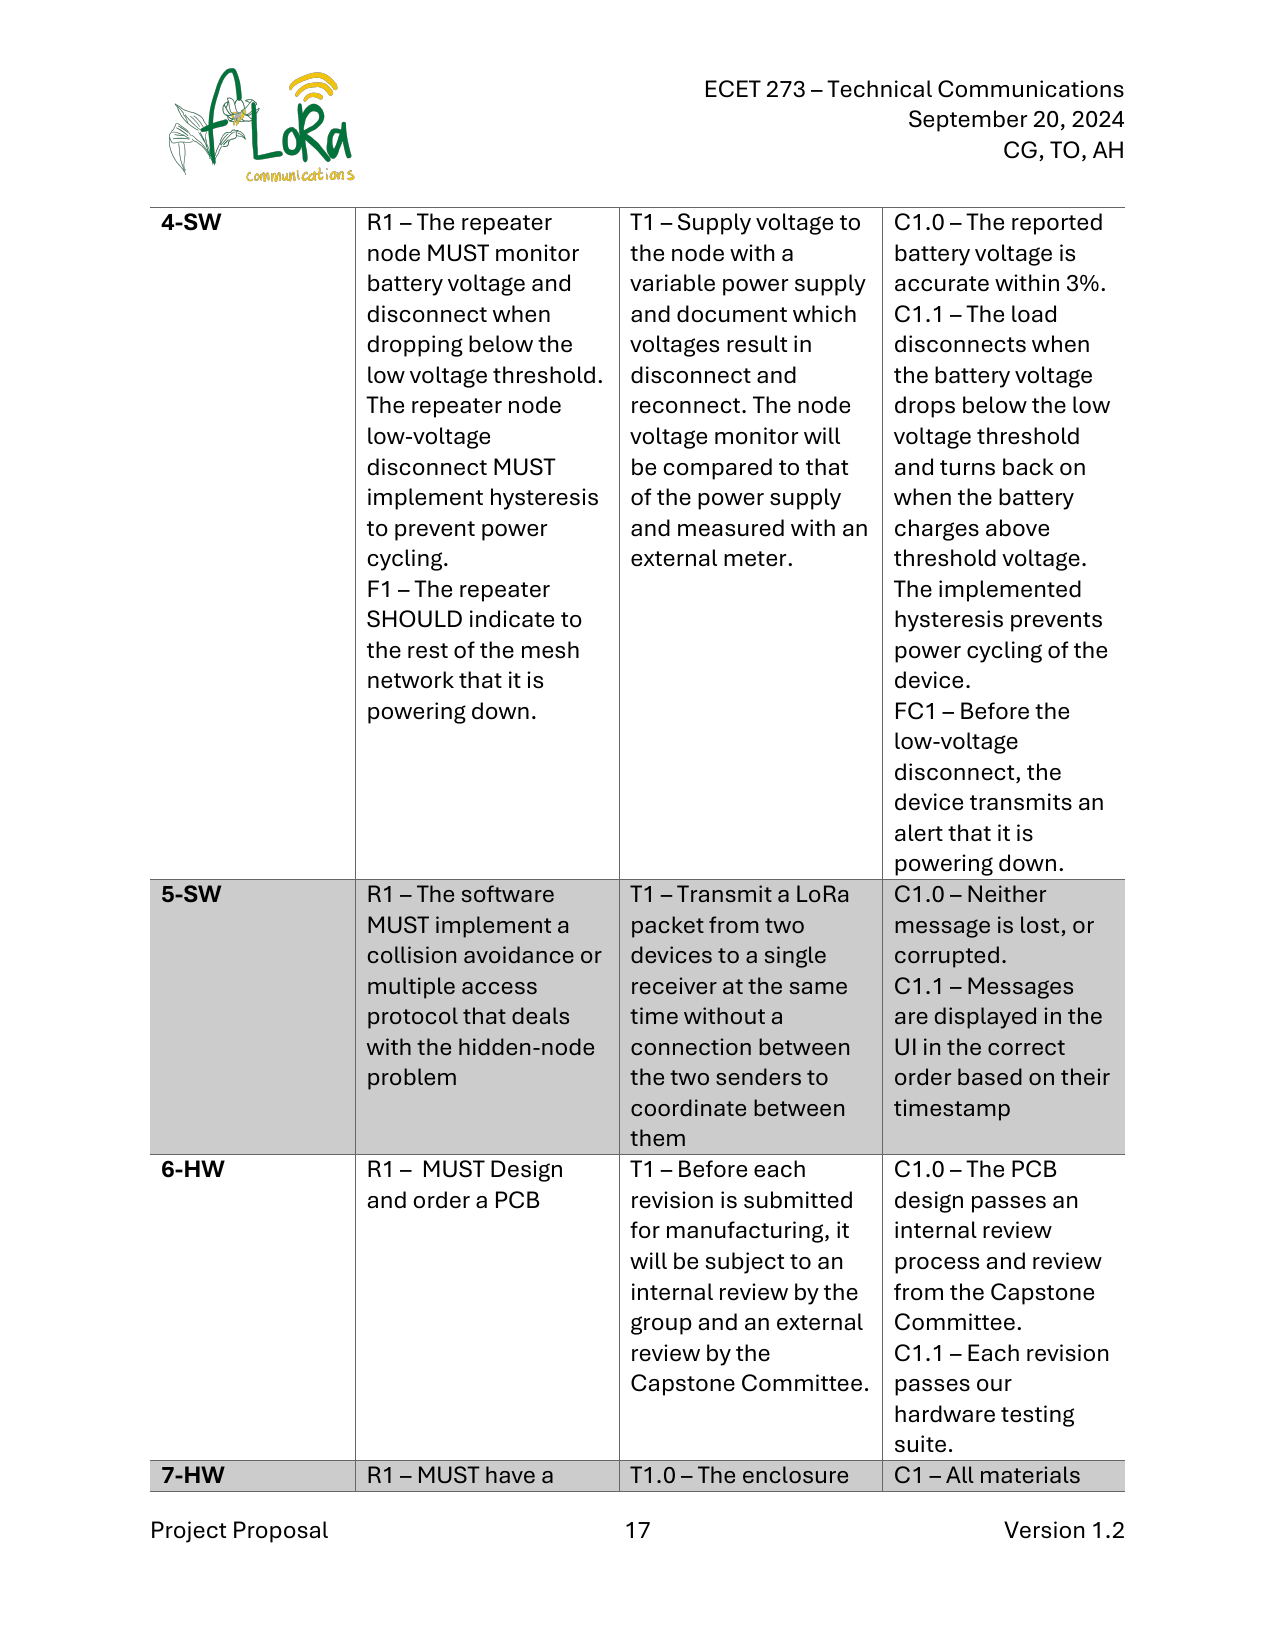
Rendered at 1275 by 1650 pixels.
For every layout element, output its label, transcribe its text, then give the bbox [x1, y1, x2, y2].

table_cell C1.0 – The reported battery voltage is accurate within 3%. C1.1 – The load disconnects when the battery voltage drops below the low voltage threshold and turns back on when the battery charges above threshold voltage. The implemented hysteresis prevents power cycling of the device. FC1 – Before the low-voltage disconnect, the device transmits an alert that it is powering down. [883, 208, 1125, 879]
table_cell 5-SW [150, 880, 355, 1154]
table_cell 7-HW [150, 1461, 355, 1491]
table_cell R1 – MUST Design and order a PCB [356, 1155, 619, 1460]
table_cell C1.0 – The PCB design passes an internal review process and review from the Capstone Committee. C1.1 – Each revision passes our hardware testing suite. [883, 1155, 1125, 1460]
table_cell 4-SW [150, 208, 355, 879]
table_cell R1 – MUST have a bespoke enclosure. F1 – SHOULD be protected against rain and moisture ingress [356, 1461, 619, 1491]
table_cell T1 – Before each revision is submitted for manufacturing, it will be subject to an internal review by the group and an external review by the Capstone Committee. [620, 1155, 882, 1460]
table_cell 6-HW [150, 1155, 355, 1460]
picture [150, 59, 389, 190]
table_cell R1 – The repeater node MUST monitor battery voltage and disconnect when dropping below the low voltage threshold. The repeater node low-voltage disconnect MUST implement hysteresis to prevent power cycling. F1 – The repeater SHOULD indicate to the rest of the mesh network that it is powering down. [356, 208, 619, 879]
table_cell R1 – The software MUST implement a collision avoidance or multiple access protocol that deals with the hidden-node problem [356, 880, 619, 1154]
table_cell C1.0 – Neither message is lost, or corrupted. C1.1 – Messages are displayed in the UI in the correct order based on their timestamp [883, 880, 1125, 1154]
table_cell T1 – Supply voltage to the node with a variable power supply and document which voltages result in disconnect and reconnect. The node voltage monitor will be compared to that of the power supply and measured with an external meter. [620, 208, 882, 879]
table_cell T1 – Transmit a LoRa packet from two devices to a single receiver at the same time without a connection between the two senders to coordinate between them [620, 880, 882, 1154]
